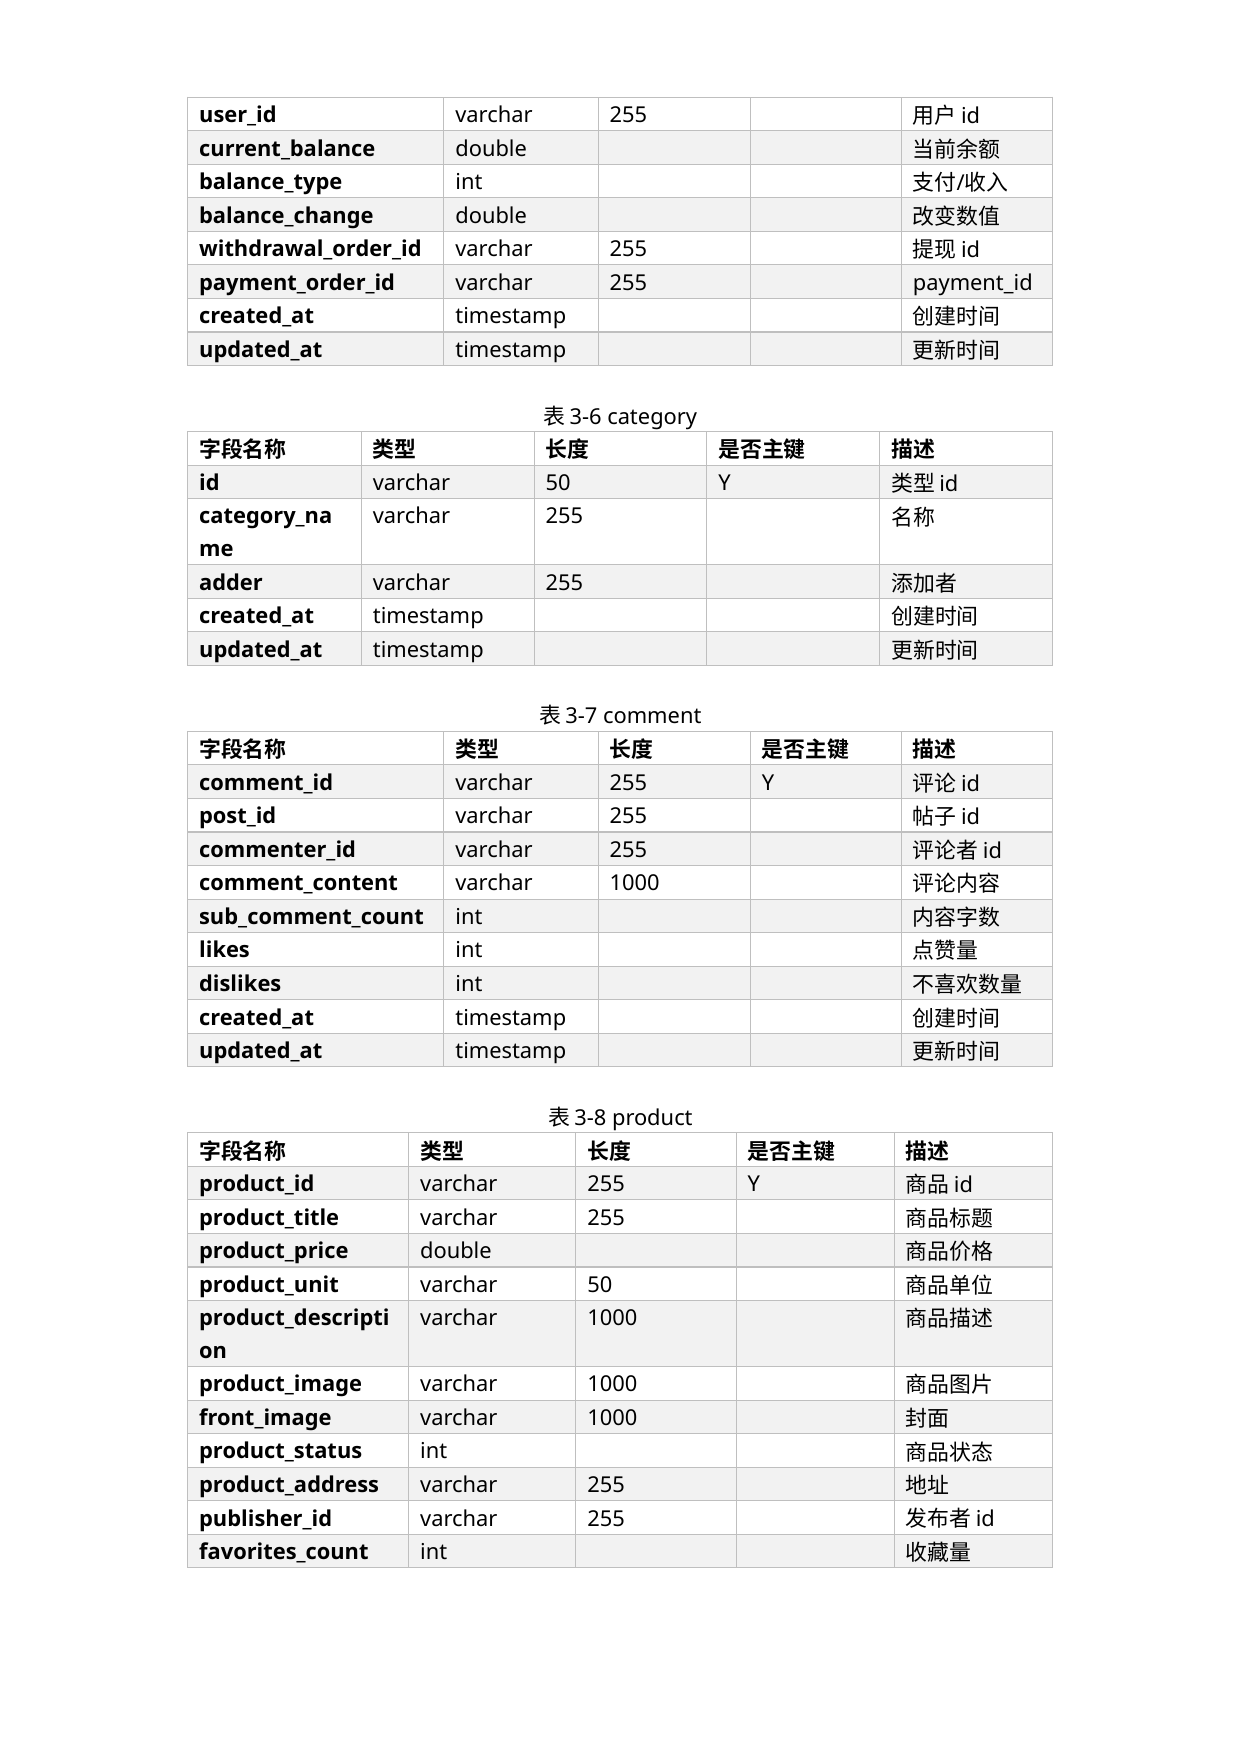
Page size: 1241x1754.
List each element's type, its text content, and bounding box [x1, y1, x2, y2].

table_cell [737, 1501, 894, 1534]
table_cell 商品标题 [895, 1200, 1052, 1233]
table_cell withdrawal_order_id [188, 232, 443, 264]
table_cell [707, 565, 879, 598]
table_cell Y [707, 466, 879, 498]
table_cell int [444, 967, 598, 999]
table_cell updated_at [188, 333, 443, 365]
table_cell int [409, 1434, 575, 1467]
table_cell 当前余额 [902, 131, 1052, 164]
table_cell [737, 1301, 894, 1366]
table_cell [751, 198, 901, 231]
table_cell varchar [409, 1468, 575, 1500]
table_cell [751, 1000, 901, 1033]
table_cell 商品id [895, 1167, 1052, 1199]
table_cell 255 [576, 1468, 736, 1500]
table_header 描述 [880, 432, 1052, 464]
table_cell timestamp [362, 632, 534, 665]
table_cell [599, 131, 750, 164]
table_cell double [444, 131, 598, 164]
table_cell 255 [535, 499, 706, 564]
table_header 是否主键 [707, 432, 879, 464]
table_cell category_name [188, 499, 361, 564]
table_cell 255 [599, 232, 750, 264]
table_cell 收藏量 [895, 1535, 1052, 1567]
table_cell 1000 [576, 1401, 736, 1433]
table_cell [751, 299, 901, 331]
table_cell [751, 165, 901, 197]
table_cell [576, 1234, 736, 1266]
table_cell updated_at [188, 1034, 443, 1066]
table_cell comment_id [188, 765, 443, 798]
table_header 字段名称 [188, 732, 443, 764]
table_cell balance_change [188, 198, 443, 231]
table_cell 50 [576, 1268, 736, 1300]
table_cell product_image [188, 1367, 408, 1399]
table_cell varchar [409, 1167, 575, 1199]
table_cell varchar [444, 866, 598, 898]
table_cell Y [751, 765, 901, 798]
table_cell 商品图片 [895, 1367, 1052, 1399]
table_cell 创建时间 [880, 599, 1052, 631]
table_cell 255 [599, 98, 750, 130]
table_cell [535, 632, 706, 665]
table_cell [737, 1434, 894, 1467]
table_cell [751, 232, 901, 264]
table_cell [751, 333, 901, 365]
table_cell [599, 299, 750, 331]
table_cell 改变数值 [902, 198, 1052, 231]
text 表3-6 category [187, 398, 1053, 431]
table_cell varchar [362, 466, 534, 498]
table_cell varchar [444, 799, 598, 831]
table_cell 1000 [599, 866, 750, 898]
table_cell 商品描述 [895, 1301, 1052, 1366]
table_cell created_at [188, 1000, 443, 1033]
table_cell [535, 599, 706, 631]
table_cell 评论id [902, 765, 1052, 798]
table_cell user_id [188, 98, 443, 130]
table_cell product_title [188, 1200, 408, 1233]
table_cell 255 [599, 765, 750, 798]
table_cell [576, 1434, 736, 1467]
table_cell 1000 [576, 1367, 736, 1399]
table_cell balance_type [188, 165, 443, 197]
table_cell [737, 1468, 894, 1500]
table_cell [751, 1034, 901, 1066]
table_header 长度 [535, 432, 706, 464]
table_cell [599, 1000, 750, 1033]
table_cell [751, 900, 901, 932]
table_header 字段名称 [188, 1133, 408, 1166]
table_cell int [409, 1535, 575, 1567]
table_cell 类型id [880, 466, 1052, 498]
table_cell 50 [535, 466, 706, 498]
table_header 类型 [444, 732, 598, 764]
table_cell product_description [188, 1301, 408, 1366]
table_cell created_at [188, 299, 443, 331]
table_cell payment_order_id [188, 265, 443, 298]
table_cell 255 [599, 799, 750, 831]
table_cell 255 [576, 1501, 736, 1534]
table_cell varchar [362, 565, 534, 598]
table_cell [599, 933, 750, 966]
table_cell product_unit [188, 1268, 408, 1300]
table_header 描述 [895, 1133, 1052, 1166]
table_cell varchar [444, 232, 598, 264]
table_cell 评论内容 [902, 866, 1052, 898]
table_cell timestamp [444, 333, 598, 365]
table_cell [707, 632, 879, 665]
table_cell varchar [444, 265, 598, 298]
table_cell updated_at [188, 632, 361, 665]
table_header 长度 [576, 1133, 736, 1166]
table_cell commenter_id [188, 833, 443, 865]
table_cell timestamp [444, 299, 598, 331]
table_cell varchar [409, 1268, 575, 1300]
table_cell 用户id [902, 98, 1052, 130]
table_cell 封面 [895, 1401, 1052, 1433]
table_cell [599, 198, 750, 231]
table_cell [599, 967, 750, 999]
table_cell timestamp [444, 1000, 598, 1033]
table_cell created_at [188, 599, 361, 631]
table_cell post_id [188, 799, 443, 831]
table_cell 255 [599, 833, 750, 865]
table_cell varchar [444, 98, 598, 130]
table_cell id [188, 466, 361, 498]
table_cell int [444, 933, 598, 966]
table_cell dislikes [188, 967, 443, 999]
table_cell [707, 499, 879, 564]
table_header 类型 [409, 1133, 575, 1166]
table_cell 评论者id [902, 833, 1052, 865]
table_cell 更新时间 [880, 632, 1052, 665]
table_cell product_address [188, 1468, 408, 1500]
table_cell [599, 1034, 750, 1066]
table_cell [599, 900, 750, 932]
table_cell [751, 833, 901, 865]
table_cell [737, 1535, 894, 1567]
table_cell 帖子id [902, 799, 1052, 831]
table_cell 更新时间 [902, 1034, 1052, 1066]
table_cell 提现id [902, 232, 1052, 264]
table_cell 名称 [880, 499, 1052, 564]
table_cell likes [188, 933, 443, 966]
table_cell favorites_count [188, 1535, 408, 1567]
table_cell 发布者id [895, 1501, 1052, 1534]
table_cell varchar [444, 833, 598, 865]
table_cell [737, 1268, 894, 1300]
table_cell [599, 165, 750, 197]
table_cell int [444, 900, 598, 932]
table_cell publisher_id [188, 1501, 408, 1534]
table_cell 支付/收入 [902, 165, 1052, 197]
table_cell 创建时间 [902, 1000, 1052, 1033]
table_cell double [444, 198, 598, 231]
table_cell [751, 265, 901, 298]
table_header 字段名称 [188, 432, 361, 464]
table_cell [751, 967, 901, 999]
table_cell 内容字数 [902, 900, 1052, 932]
table_cell varchar [444, 765, 598, 798]
table_cell product_id [188, 1167, 408, 1199]
table_cell sub_comment_count [188, 900, 443, 932]
table_cell int [444, 165, 598, 197]
text 表3-8 product [187, 1100, 1053, 1132]
table_cell 地址 [895, 1468, 1052, 1500]
table_cell [599, 333, 750, 365]
table_cell 255 [576, 1167, 736, 1199]
table_cell 创建时间 [902, 299, 1052, 331]
table_cell 商品价格 [895, 1234, 1052, 1266]
table_cell 255 [599, 265, 750, 298]
table_cell varchar [409, 1501, 575, 1534]
table_cell adder [188, 565, 361, 598]
table_cell 添加者 [880, 565, 1052, 598]
table_cell current_balance [188, 131, 443, 164]
table_cell front_image [188, 1401, 408, 1433]
table_cell product_price [188, 1234, 408, 1266]
table_cell comment_content [188, 866, 443, 898]
table_header 是否主键 [751, 732, 901, 764]
table_cell [751, 866, 901, 898]
table_cell timestamp [444, 1034, 598, 1066]
table_cell varchar [409, 1367, 575, 1399]
table_cell varchar [409, 1301, 575, 1366]
table_header 是否主键 [737, 1133, 894, 1166]
table_cell Y [737, 1167, 894, 1199]
table_cell [751, 799, 901, 831]
table_cell 商品单位 [895, 1268, 1052, 1300]
table_cell [737, 1200, 894, 1233]
table_header 描述 [902, 732, 1052, 764]
table_cell 商品状态 [895, 1434, 1052, 1467]
table_cell 点赞量 [902, 933, 1052, 966]
table_cell [751, 131, 901, 164]
table_header 长度 [599, 732, 750, 764]
table_cell [751, 98, 901, 130]
table_cell double [409, 1234, 575, 1266]
table_cell varchar [409, 1401, 575, 1433]
table_cell [737, 1234, 894, 1266]
table_cell [751, 933, 901, 966]
table_cell [737, 1401, 894, 1433]
table_cell 更新时间 [902, 333, 1052, 365]
table_cell 255 [535, 565, 706, 598]
table_header 类型 [362, 432, 534, 464]
table_cell payment_id [902, 265, 1052, 298]
table_cell varchar [362, 499, 534, 564]
table_cell [707, 599, 879, 631]
table_cell 不喜欢数量 [902, 967, 1052, 999]
table_cell varchar [409, 1200, 575, 1233]
table_cell product_status [188, 1434, 408, 1467]
table_cell 1000 [576, 1301, 736, 1366]
table_cell [576, 1535, 736, 1567]
table_cell timestamp [362, 599, 534, 631]
table_cell [737, 1367, 894, 1399]
text 表3-7 comment [187, 698, 1053, 731]
table_cell 255 [576, 1200, 736, 1233]
